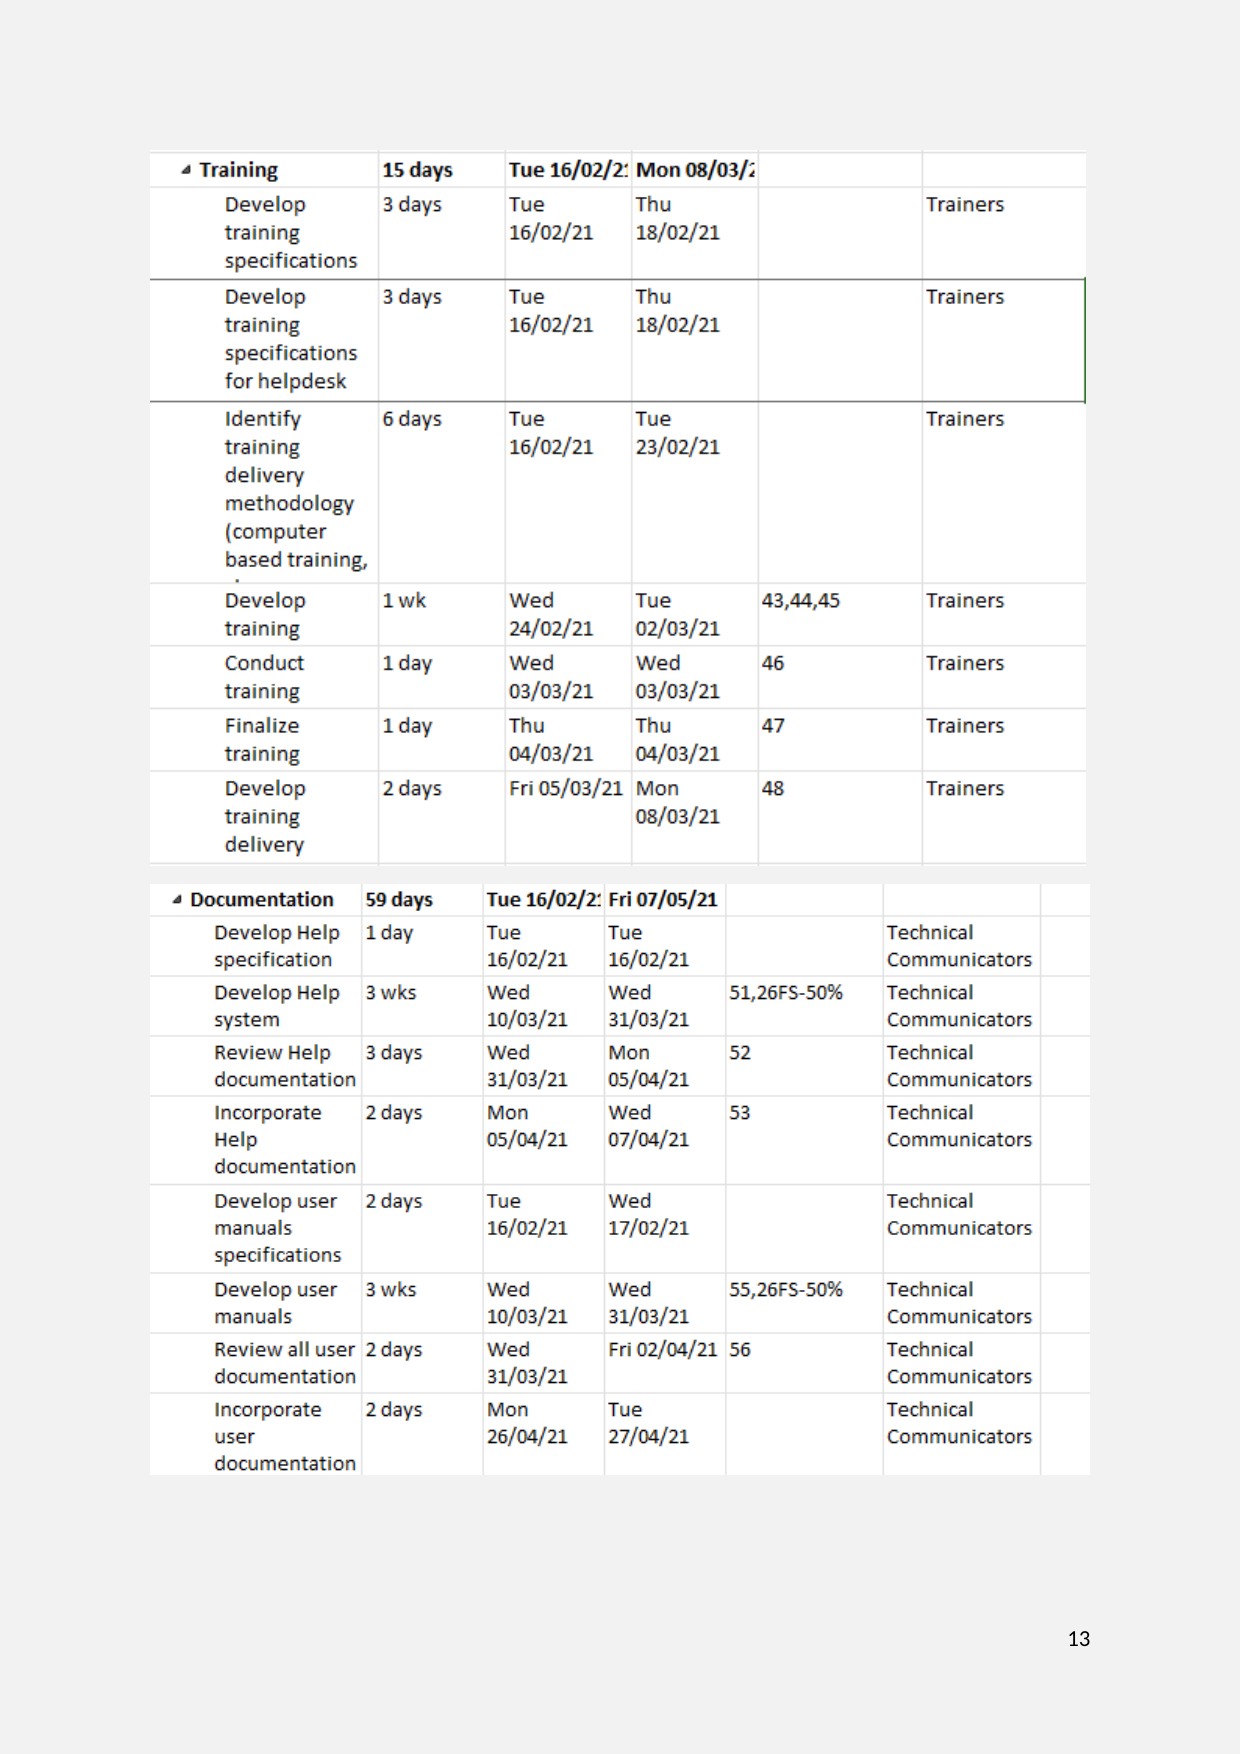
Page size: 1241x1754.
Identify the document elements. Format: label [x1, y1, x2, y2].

picture [150, 884, 1091, 1475]
picture [150, 150, 1086, 866]
